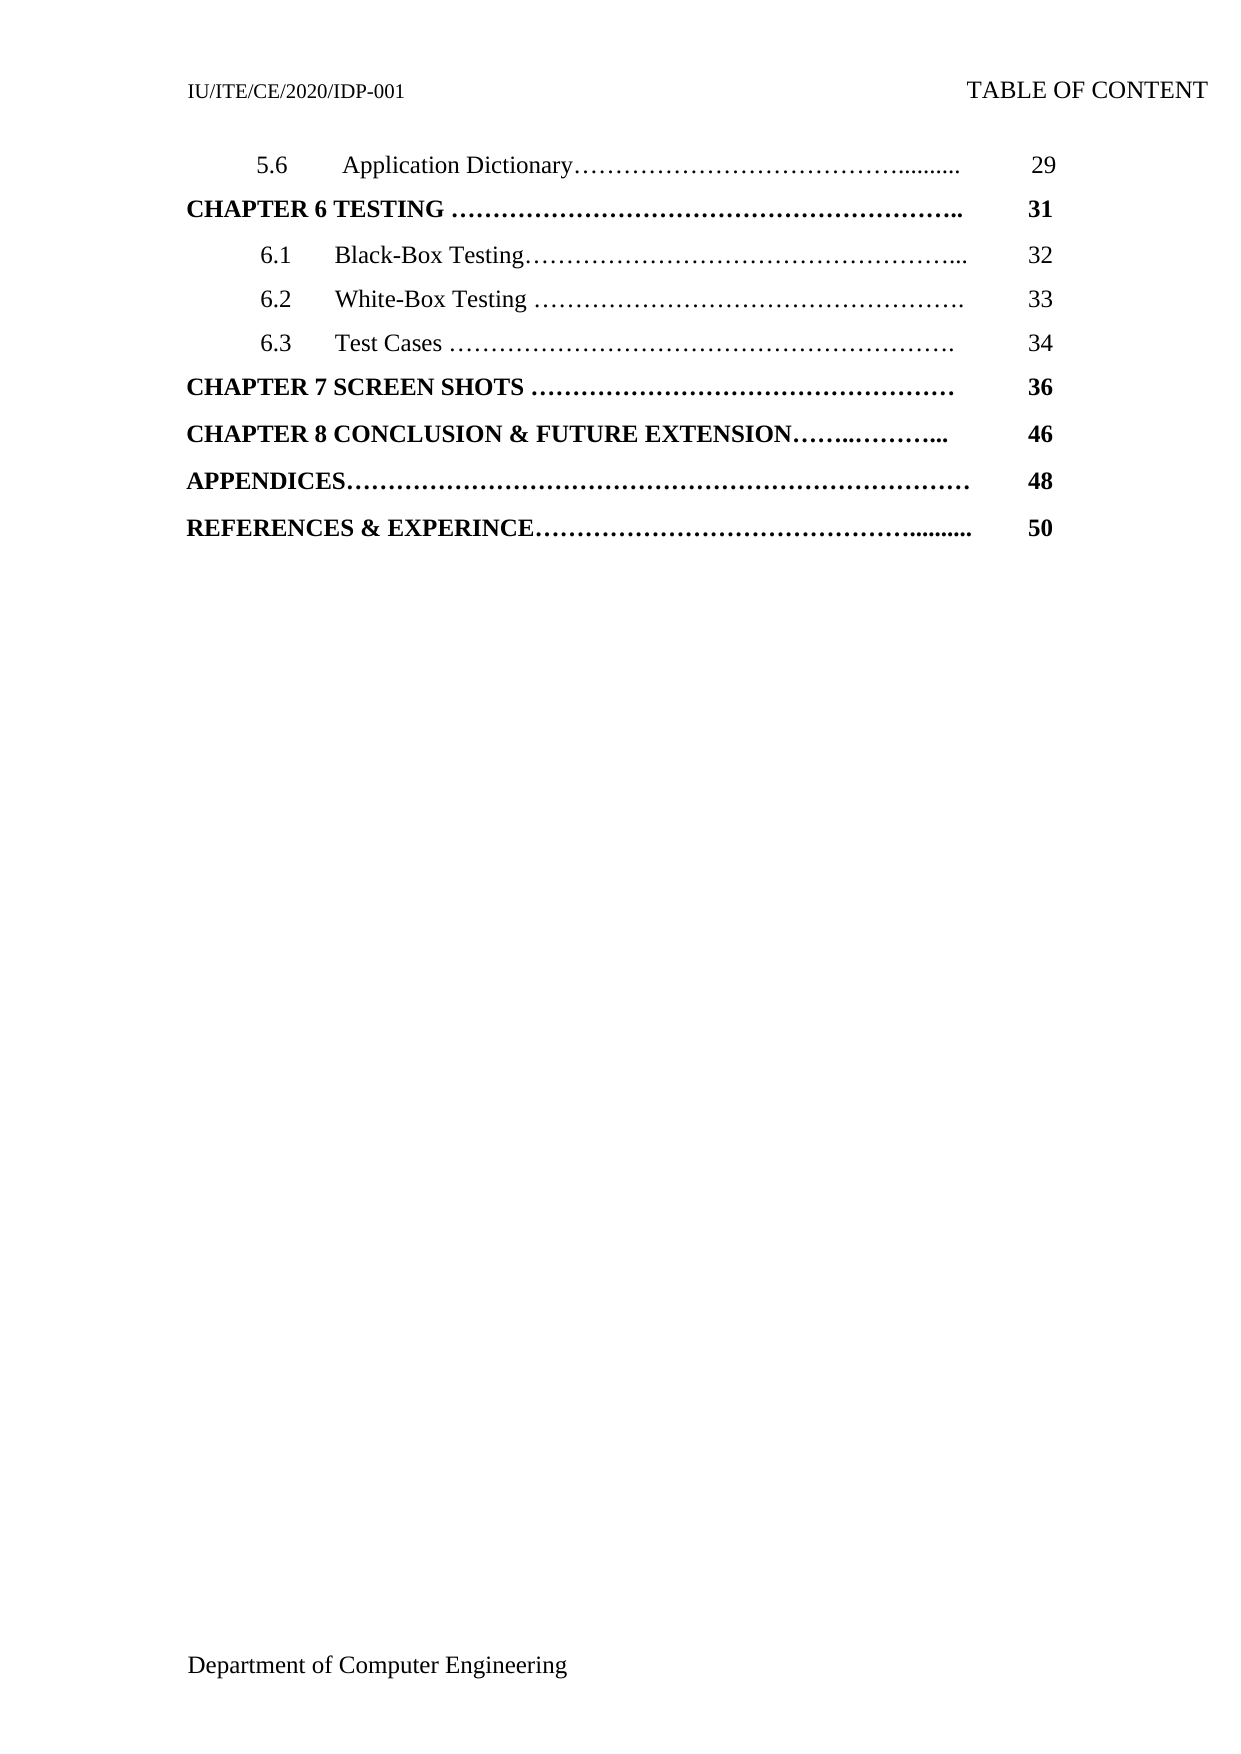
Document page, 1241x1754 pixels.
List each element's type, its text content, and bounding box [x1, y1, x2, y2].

text 6.1 Black-Box Testing……………………………………………... 32 [186, 241, 1090, 269]
text CHAPTER 7 SCREEN SHOTS …………………………………………… 36 [186, 372, 1090, 400]
text 6.3 Test Cases ……………………………………………………. 34 [186, 328, 1090, 357]
text CHAPTER 8 CONCLUSION & FUTURE EXTENSION……..………... 46 [186, 419, 1090, 447]
text APPENDICES………………………………………………………………… 48 [186, 466, 1090, 494]
text 6.2 White-Box Testing ……………………………………………. 33 [186, 284, 1090, 313]
text REFERENCES & EXPERINCE……………………………………….......... 50 [186, 513, 1090, 542]
text CHAPTER 6 TESTING …………………………………………………….. 31 [186, 194, 1090, 223]
text 5.6 Application Dictionary………………………………….......... 29 [187, 150, 1090, 179]
